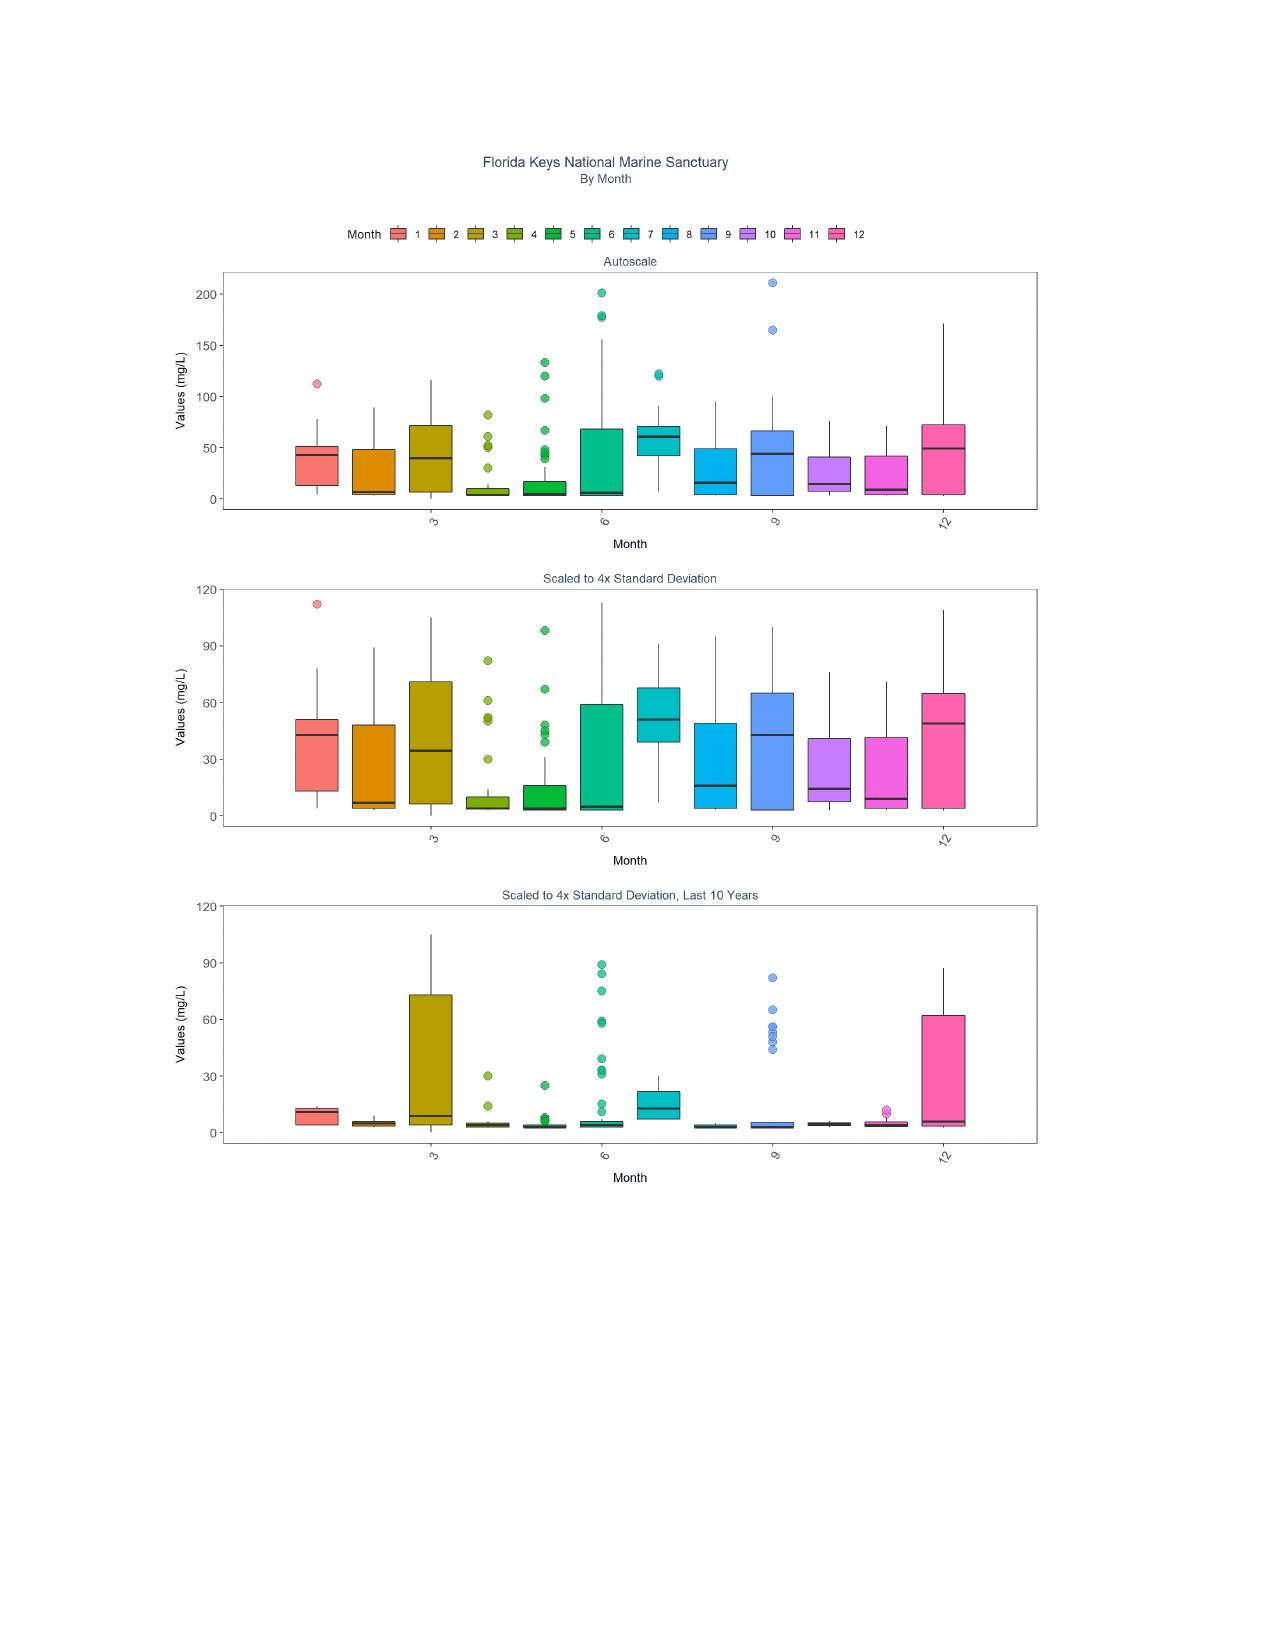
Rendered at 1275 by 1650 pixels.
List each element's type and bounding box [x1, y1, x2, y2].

picture [168, 150, 1044, 1200]
